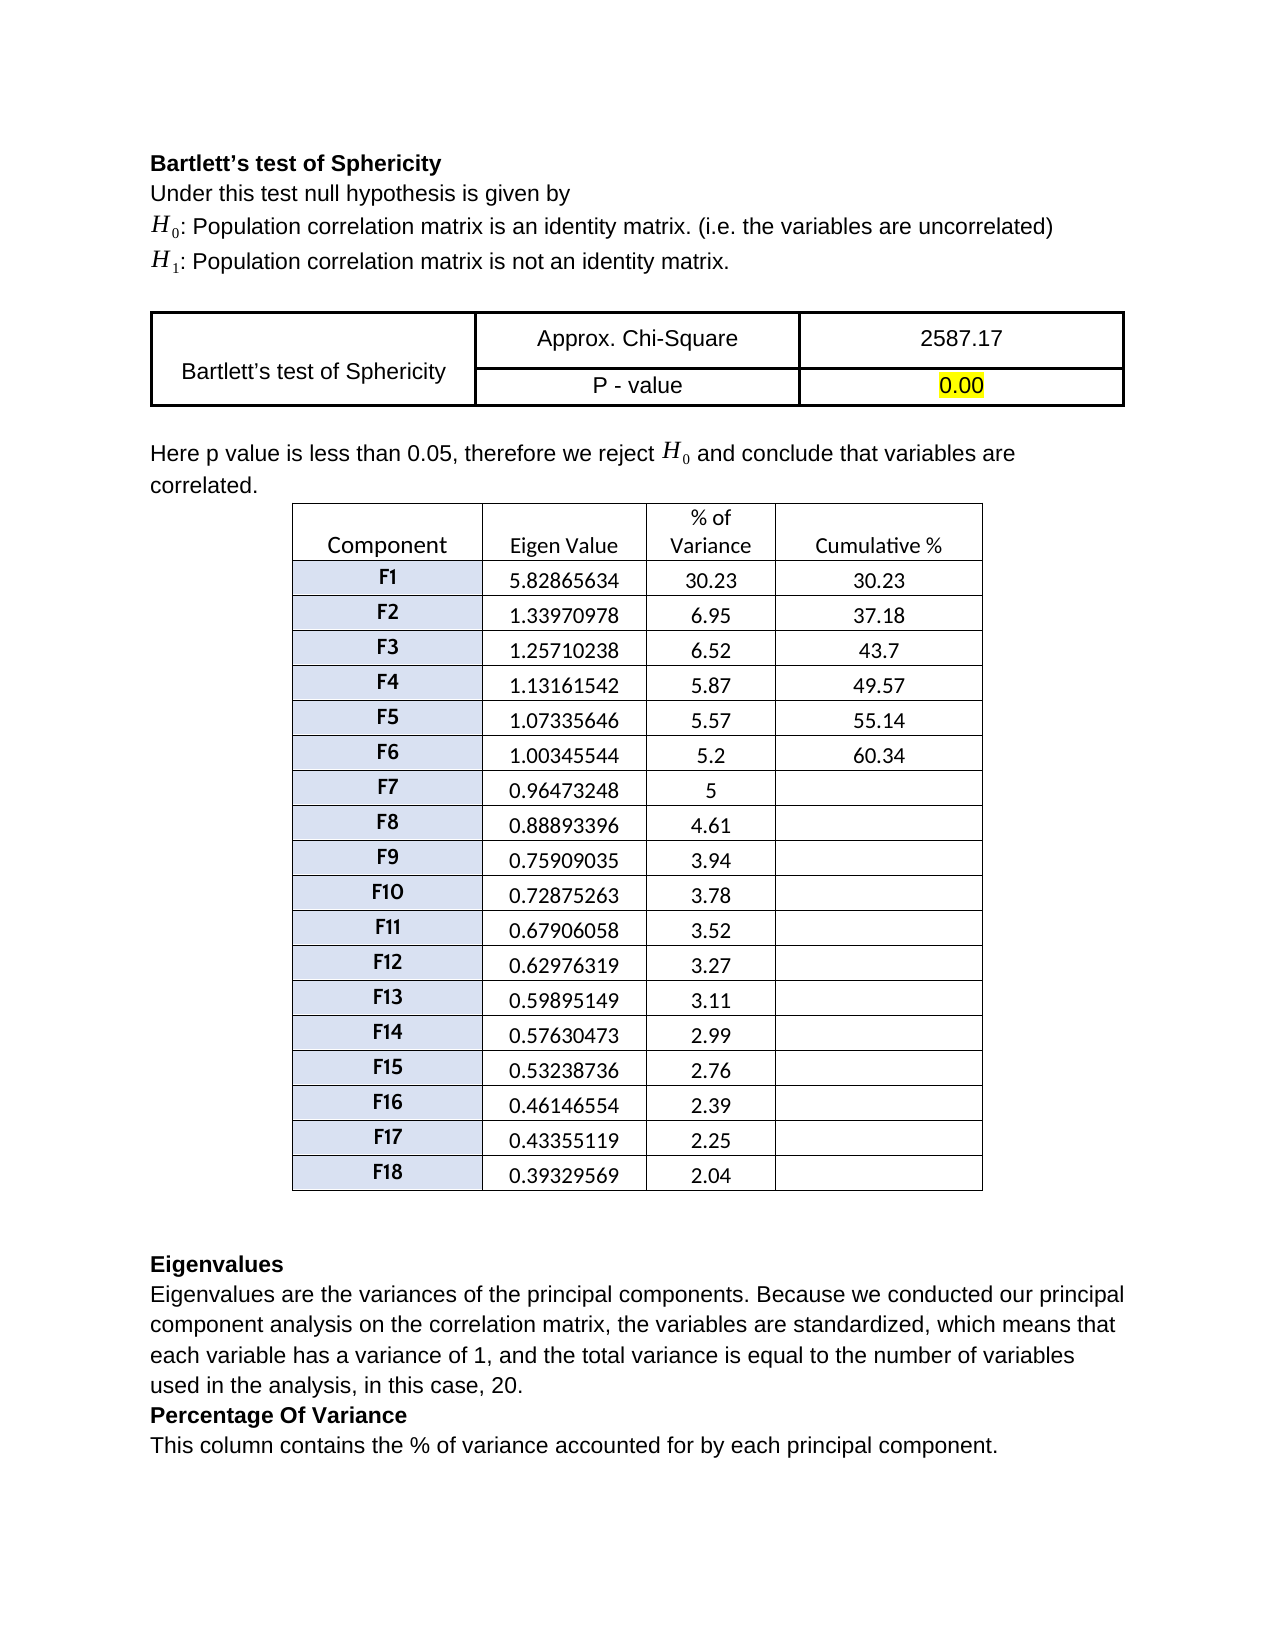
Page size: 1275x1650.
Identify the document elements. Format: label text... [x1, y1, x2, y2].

table_cell 2.76 [647, 1051, 775, 1084]
table_cell 55.14 [776, 701, 982, 734]
table_cell F5 [293, 701, 482, 734]
table_cell 1.07335646 [483, 701, 646, 734]
text Eigenvalues [150, 1251, 1125, 1277]
table_cell 0.00 [801, 370, 1122, 404]
text This column contains the % of variance accounted for by each principal component. [150, 1432, 1125, 1458]
table_cell 5.57 [647, 701, 775, 734]
table_cell 0.43355119 [483, 1121, 646, 1154]
table_cell 6.95 [647, 596, 775, 629]
table_cell [776, 946, 982, 979]
text Under this test null hypothesis is given by [150, 180, 1125, 207]
table_cell 5 [647, 771, 775, 804]
table_cell F18 [293, 1156, 482, 1189]
table_cell 0.75909035 [483, 841, 646, 874]
table_header Eigen Value [483, 504, 646, 559]
table_cell 37.18 [776, 596, 982, 629]
table_cell F6 [293, 736, 482, 769]
table_cell 2.39 [647, 1086, 775, 1119]
table_cell F7 [293, 771, 482, 804]
table_cell 0.39329569 [483, 1156, 646, 1189]
table_cell 0.72875263 [483, 876, 646, 909]
table_cell 30.23 [776, 561, 982, 594]
table_cell 43.7 [776, 631, 982, 664]
table_cell F17 [293, 1121, 482, 1154]
table_cell 4.61 [647, 806, 775, 839]
table_header Approx. Chi-Square [477, 314, 798, 367]
text Here p value is less than 0.05, therefore we reject and conclude that variables are correlated. [150, 437, 1125, 498]
table_cell F3 [293, 631, 482, 664]
table_cell [776, 876, 982, 909]
table_cell 5.2 [647, 736, 775, 769]
table_cell [776, 841, 982, 874]
table_header Cumulative % [776, 504, 982, 559]
table_cell 0.53238736 [483, 1051, 646, 1084]
table_cell 3.94 [647, 841, 775, 874]
table_cell 3.52 [647, 911, 775, 944]
text : Population correlation matrix is an identity matrix. (i.e. the variables are uncorrelated) [150, 210, 1125, 242]
table_cell [776, 1086, 982, 1119]
table_cell F16 [293, 1086, 482, 1119]
table_cell F15 [293, 1051, 482, 1084]
table_cell F2 [293, 596, 482, 629]
table_cell F12 [293, 946, 482, 979]
table_cell 0.46146554 [483, 1086, 646, 1119]
table_cell F8 [293, 806, 482, 839]
text Eigenvalues are the variances of the principal components. Because we conducted our principal component analysis on the correlation matrix, the variables are standardized, which means that each variable has a variance of 1, and the total variance is equal to the number of variables used in the analysis, in this case, 20. [150, 1281, 1125, 1398]
table_cell [776, 1051, 982, 1084]
table_cell 5.82865634 [483, 561, 646, 594]
table_cell F4 [293, 666, 482, 699]
table_cell F13 [293, 981, 482, 1014]
table_cell F10 [293, 876, 482, 909]
text Bartlett’s test of Sphericity [150, 150, 1125, 176]
table_cell 0.62976319 [483, 946, 646, 979]
table_header Component [293, 504, 482, 559]
table_cell [776, 1121, 982, 1154]
table_cell [776, 771, 982, 804]
text Percentage Of Variance [150, 1402, 1125, 1428]
table_cell 0.96473248 [483, 771, 646, 804]
table_cell F11 [293, 911, 482, 944]
table_cell F9 [293, 841, 482, 874]
table_cell [776, 911, 982, 944]
table_cell 2.25 [647, 1121, 775, 1154]
table_header Bartlett’s test of Sphericity [153, 314, 474, 404]
table_cell [776, 981, 982, 1014]
table_cell 0.59895149 [483, 981, 646, 1014]
table_cell 1.13161542 [483, 666, 646, 699]
table_cell F14 [293, 1016, 482, 1049]
table_cell 6.52 [647, 631, 775, 664]
text : Population correlation matrix is not an identity matrix. [150, 246, 1125, 277]
table_cell 3.11 [647, 981, 775, 1014]
table_cell 2.99 [647, 1016, 775, 1049]
table_cell [776, 1156, 982, 1189]
table_cell 30.23 [647, 561, 775, 594]
table_cell 0.67906058 [483, 911, 646, 944]
table_cell 0.57630473 [483, 1016, 646, 1049]
table_cell 1.00345544 [483, 736, 646, 769]
table_cell 3.27 [647, 946, 775, 979]
table_cell 49.57 [776, 666, 982, 699]
table_header % of Variance [647, 504, 775, 559]
table_cell F1 [293, 561, 482, 594]
table_cell 0.88893396 [483, 806, 646, 839]
table_header 2587.17 [801, 314, 1122, 367]
table_cell 2.04 [647, 1156, 775, 1189]
table_cell 5.87 [647, 666, 775, 699]
table_cell P - value [477, 370, 798, 404]
table_cell 60.34 [776, 736, 982, 769]
table_cell [776, 806, 982, 839]
table_cell 3.78 [647, 876, 775, 909]
table_cell 1.25710238 [483, 631, 646, 664]
table_cell [776, 1016, 982, 1049]
table_cell 1.33970978 [483, 596, 646, 629]
